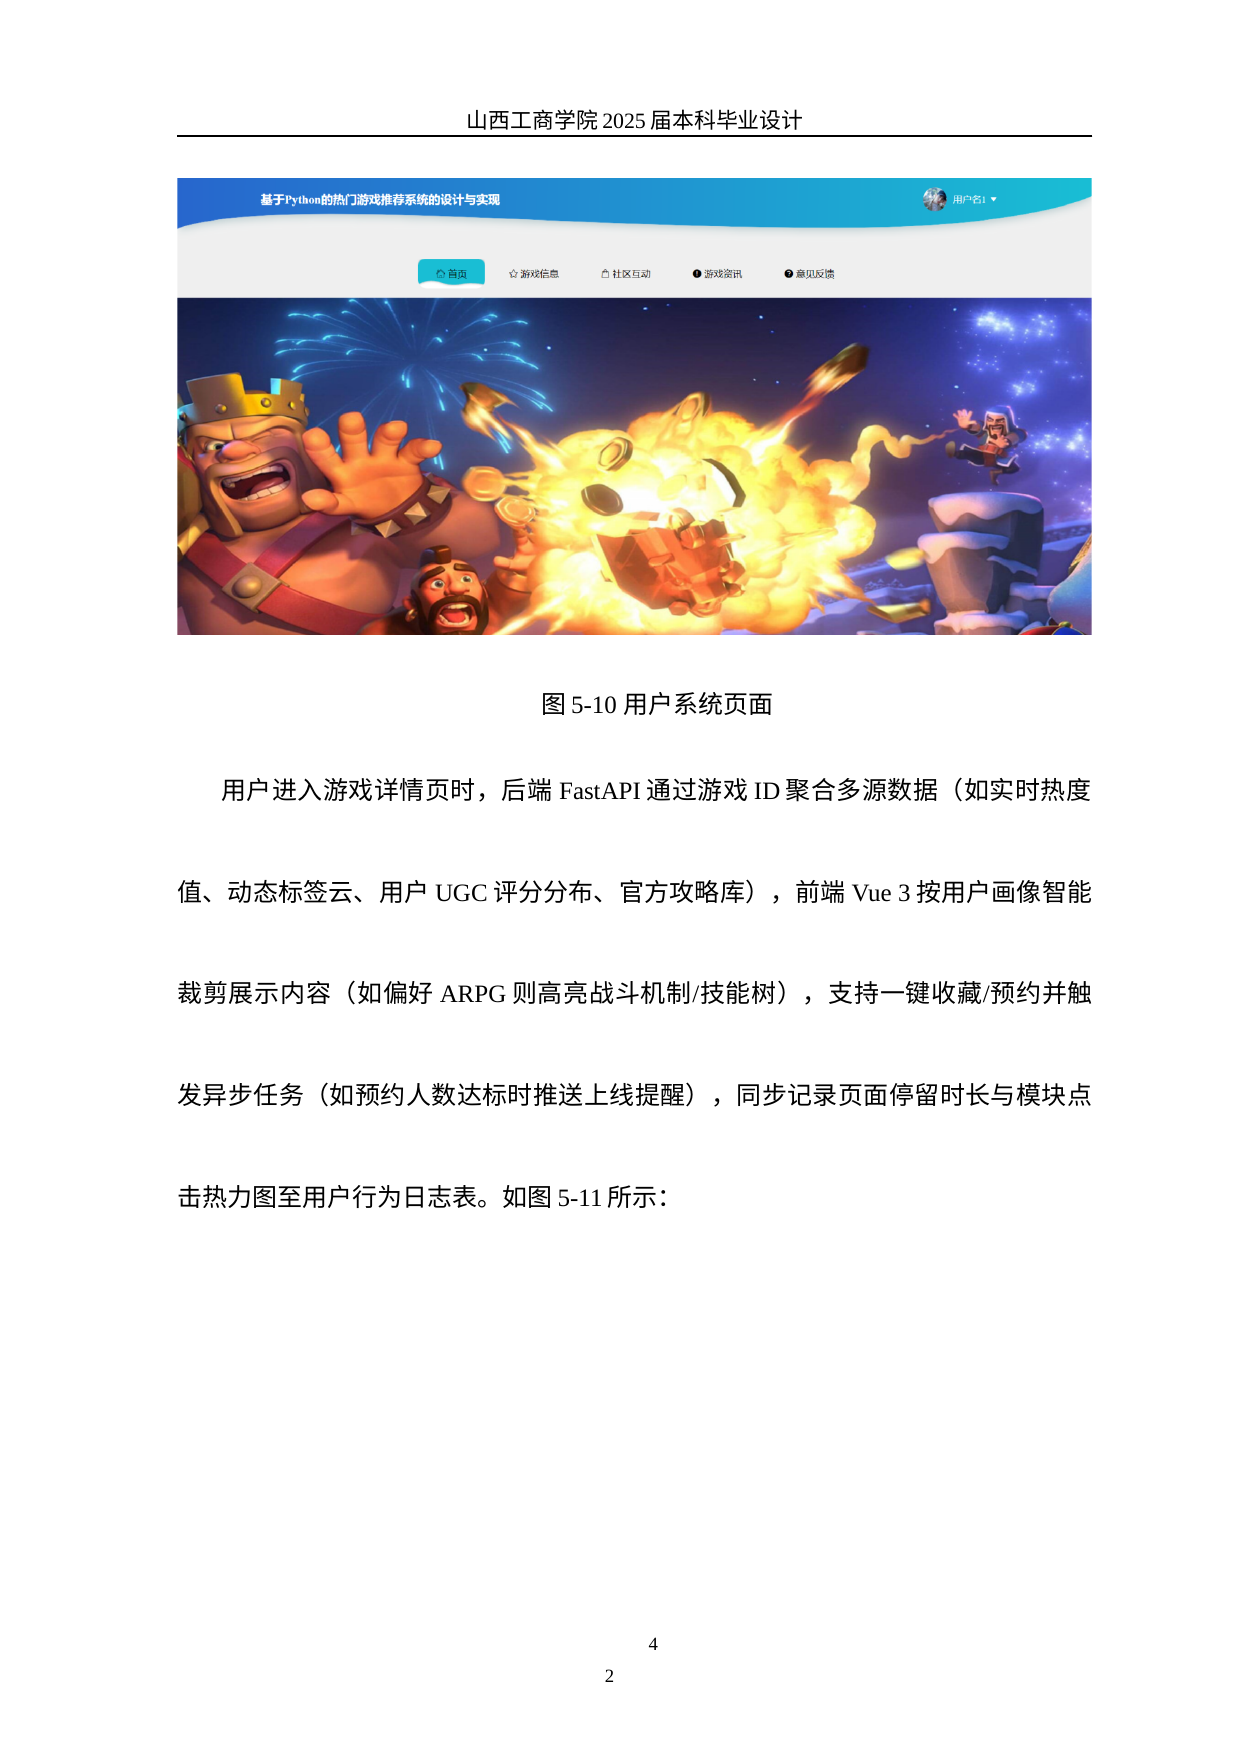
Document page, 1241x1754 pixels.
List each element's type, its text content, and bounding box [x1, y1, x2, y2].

text 图5-10 用户系统页面 [177, 668, 1092, 736]
picture [177, 178, 1092, 635]
text 用户进入游戏详情页时，后端FastAPI通过游戏ID聚合多源数据（如实时热度值、动态标签云、用户UGC评分分布、官方攻略库），前端Vue 3按用户画像智能裁剪展示内容（如偏好ARPG则高亮战斗机制/技能树），支持一键收藏/预约并触发异步任务（如预约人数达标时推送上线提醒），同步记录页面停留时长与模块点击热力图至用户行为日志表。如图5-11所示： [177, 754, 1092, 1230]
